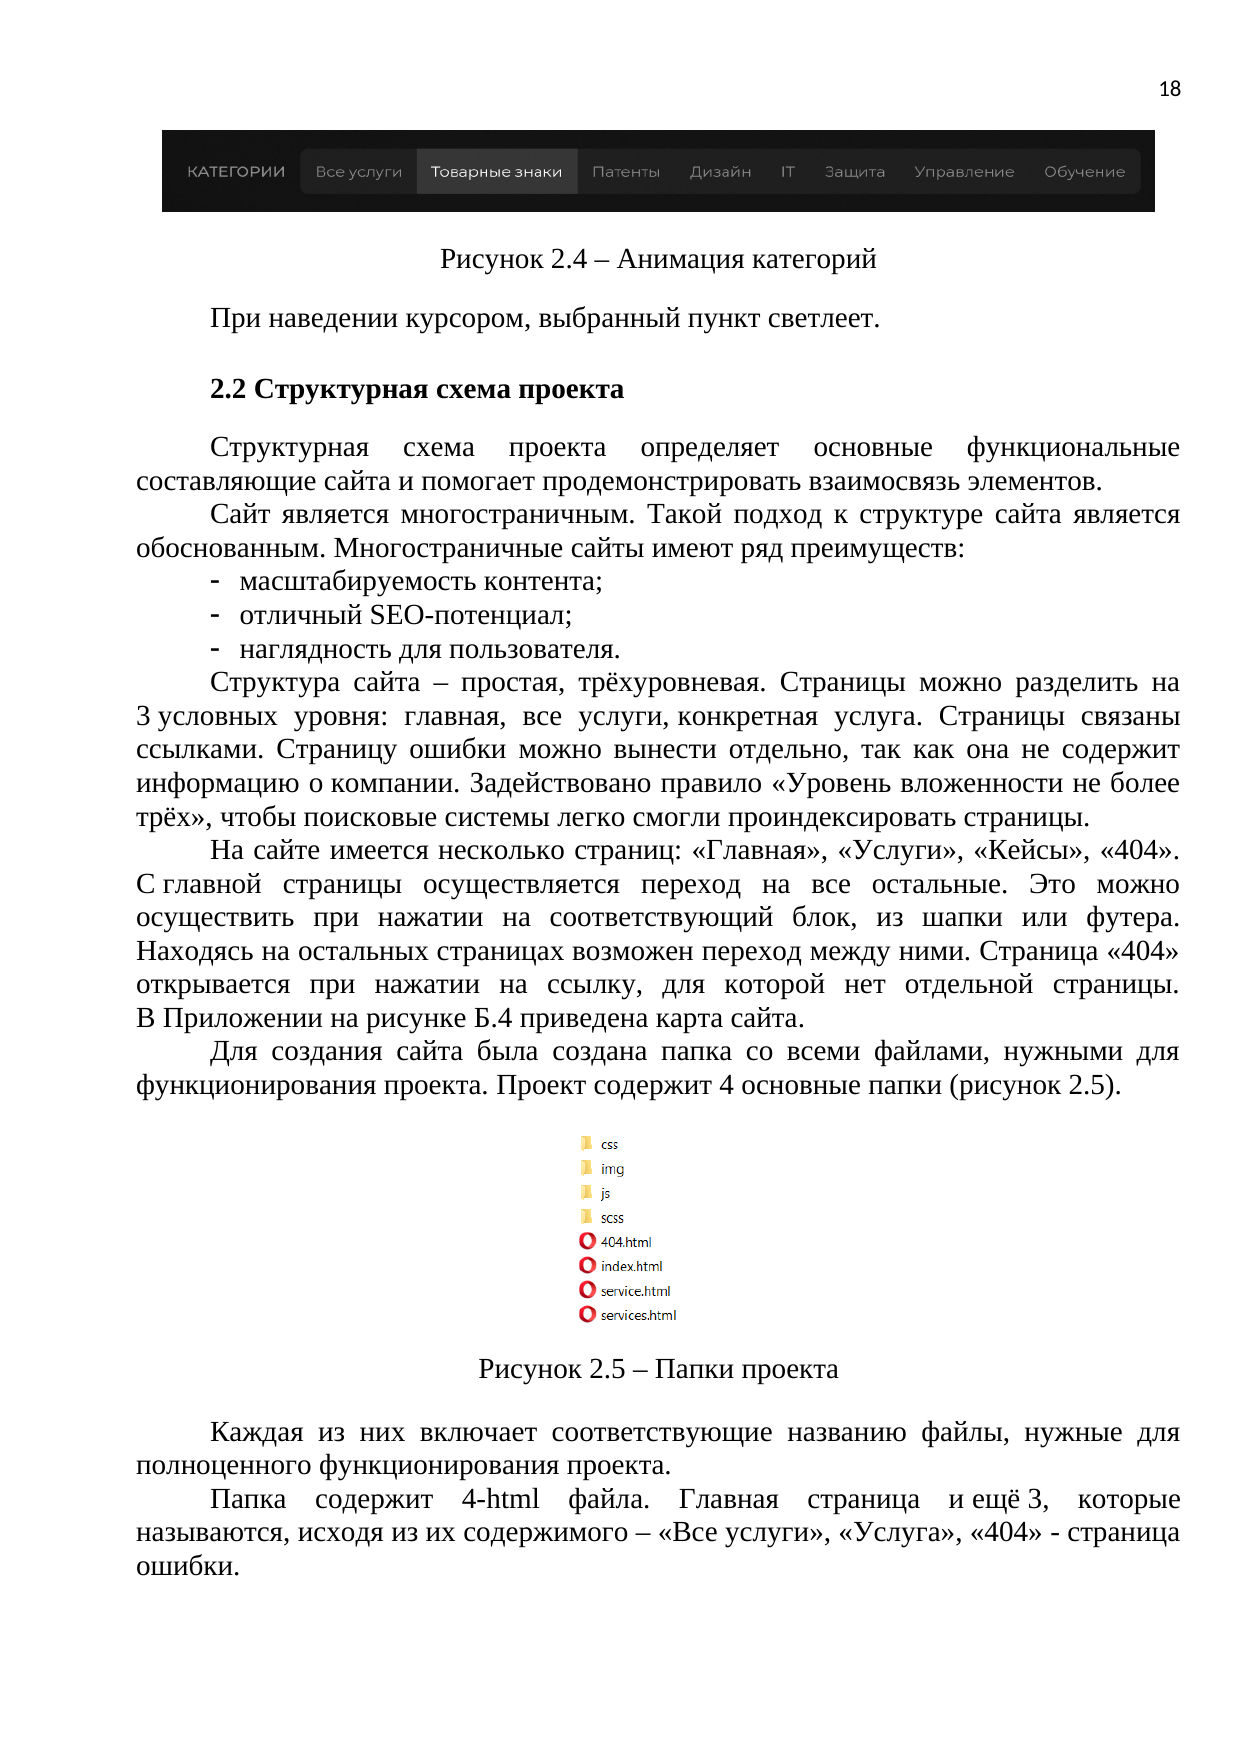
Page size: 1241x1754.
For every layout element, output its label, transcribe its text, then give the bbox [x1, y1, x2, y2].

text При наведении курсором, выбранный пункт светлеет. [136, 300, 1181, 333]
text Рисунок 2.5 – Папки проекта [136, 1351, 1181, 1385]
text Структурная схема проекта определяет основные функциональные составляющие сайта и помогает продемонстрировать взаимосвязь элементов. [136, 429, 1181, 496]
picture [162, 130, 1155, 212]
picture [562, 1129, 755, 1327]
list отличный SEO-потенциал; [210, 597, 1181, 631]
list масштабируемость контента; [210, 563, 1181, 597]
text Рисунок 2.4 – Анимация категорий [136, 241, 1181, 275]
text На сайте имеется несколько страниц: «Главная», «Услуги», «Кейсы», «404». С главной страницы осуществляется переход на все остальные. Это можно осуществить при нажатии на соответствующий блок, из шапки или футера. Находясь на остальных страницах возможен переход между ними. Страница «404» открывается при нажатии на ссылку, для которой нет отдельной страницы. В Приложении на рисунке Б.4 приведена карта сайта. [136, 832, 1181, 1033]
text Папка содержит 4-html файла. Главная страница и ещё 3, которые называются, исходя из их содержимого – «Все услуги», «Услуга», «404» - страница ошибки. [136, 1481, 1181, 1582]
list наглядность для пользователя. [210, 631, 1181, 664]
text Сайт является многостраничным. Такой подход к структуре сайта является обоснованным. Многостраничные сайты имеют ряд преимуществ: [136, 496, 1181, 563]
text Структура сайта – простая, трёхуровневая. Страницы можно разделить на 3 условных уровня: главная, все услуги, конкретная услуга. Страницы связаны ссылками. Страницу ошибки можно вынести отдельно, так как она не содержит информацию о компании. Задействовано правило «Уровень вложенности не более трёх», чтобы поисковые системы легко смогли проиндексировать страницы. [136, 664, 1181, 832]
text Каждая из них включает соответствующие названию файлы, нужные для полноценного функционирования проекта. [136, 1414, 1181, 1481]
text 2.2 Структурная схема проекта [136, 371, 1181, 404]
text Для создания сайта была создана папка со всеми файлами, нужными для функционирования проекта. Проект содержит 4 основные папки (рисунок 2.5). [136, 1033, 1181, 1101]
